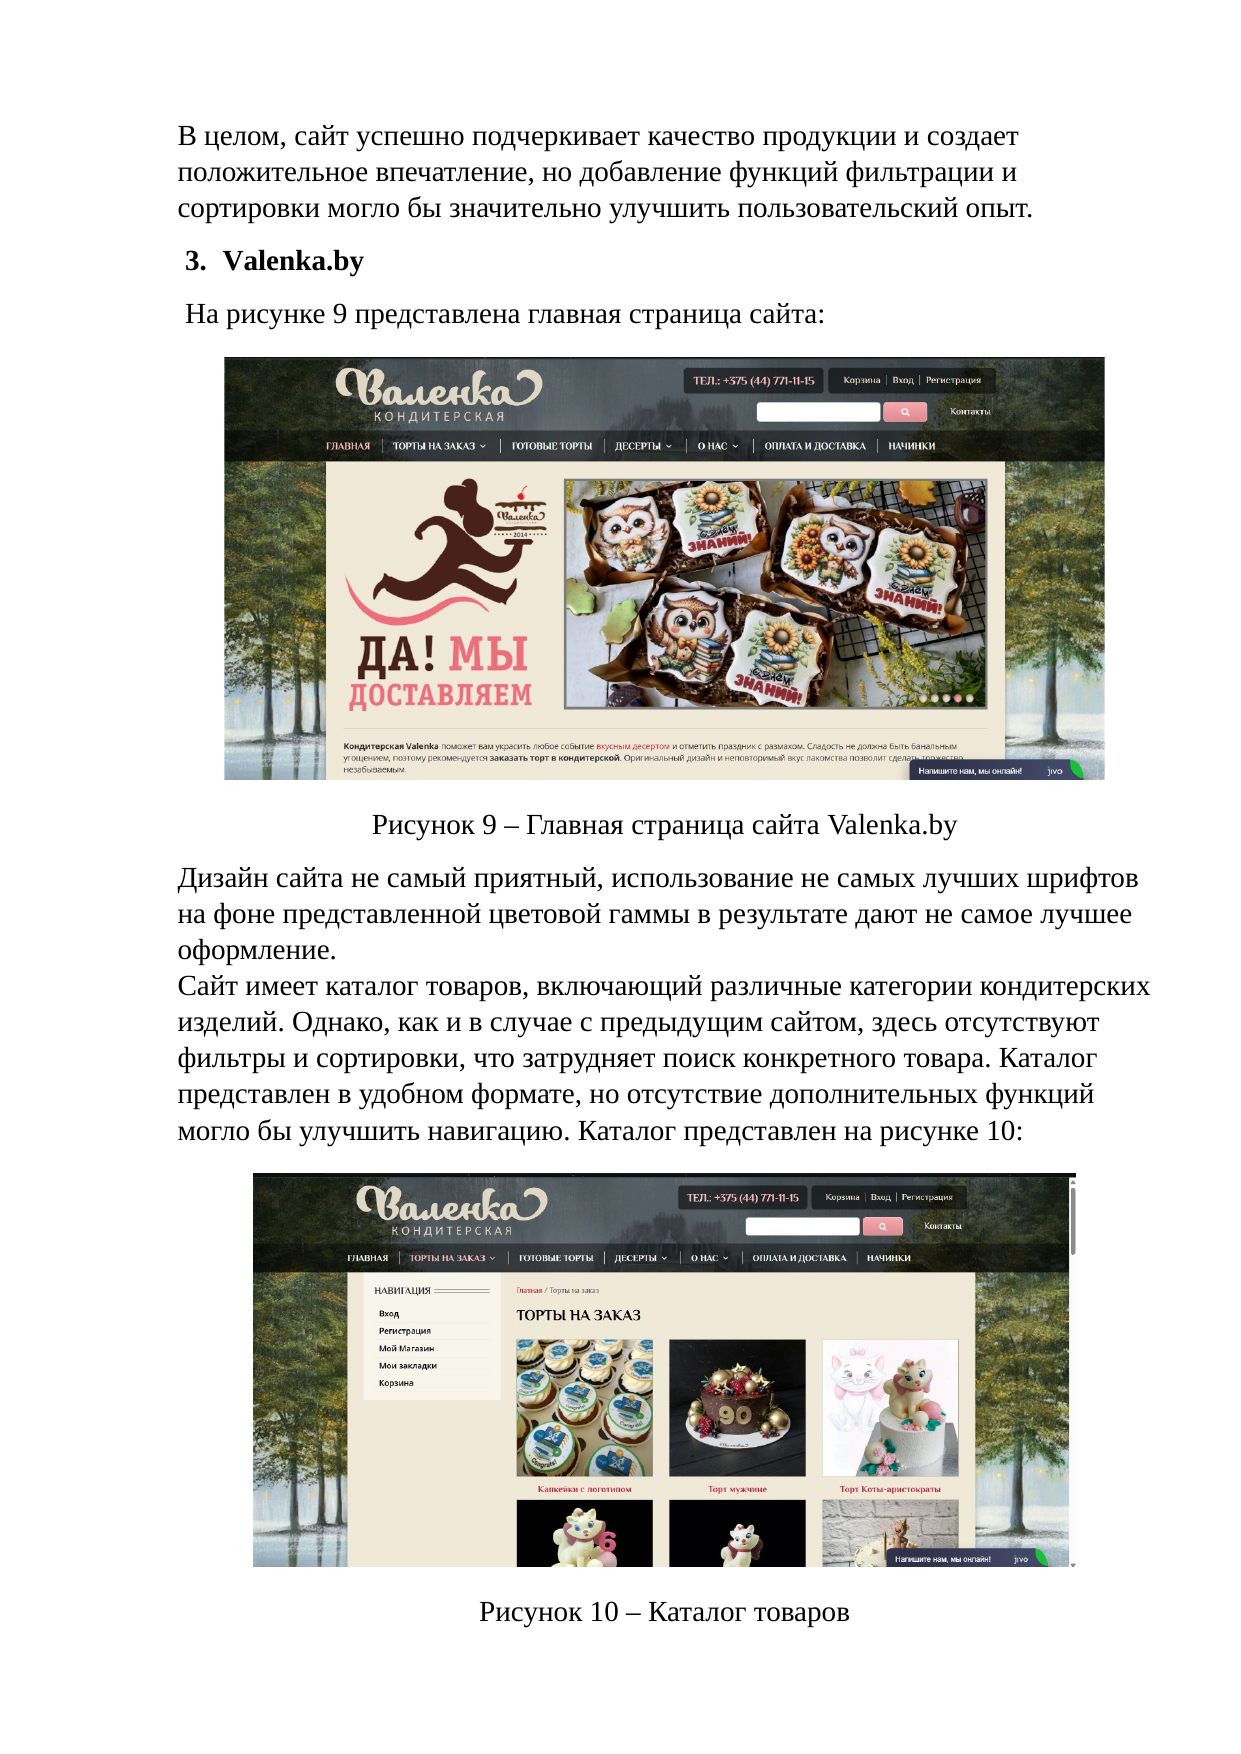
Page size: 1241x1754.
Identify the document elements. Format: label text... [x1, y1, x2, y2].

text В целом, сайт успешно подчеркивает качество продукции и создает положительное впечатление, но добавление функций фильтрации и сортировки могло бы значительно улучшить пользовательский опыт. [177, 118, 1152, 224]
text Дизайн сайта не самый приятный, использование не самых лучших шрифтов на фоне представленной цветовой гаммы в результате дают не самое лучшее оформление. [177, 860, 1152, 966]
picture [224, 357, 1105, 780]
text Рисунок 9 – Главная страница сайта Valenka.by [177, 807, 1152, 840]
list Valenka.by [185, 243, 1152, 277]
text Рисунок 10 – Каталог товаров [177, 1594, 1152, 1627]
text На рисунке 9 представлена главная страница сайта: [185, 296, 1152, 329]
text Сайт имеет каталог товаров, включающий различные категории кондитерских изделий. Однако, как и в случае с предыдущим сайтом, здесь отсутствуют фильтры и сортировки, что затрудняет поиск конкретного товара. Каталог представлен в удобном формате, но отсутствие дополнительных функций могло бы улучшить навигацию. Каталог представлен на рисунке 10: [177, 968, 1152, 1146]
picture [253, 1173, 1076, 1567]
